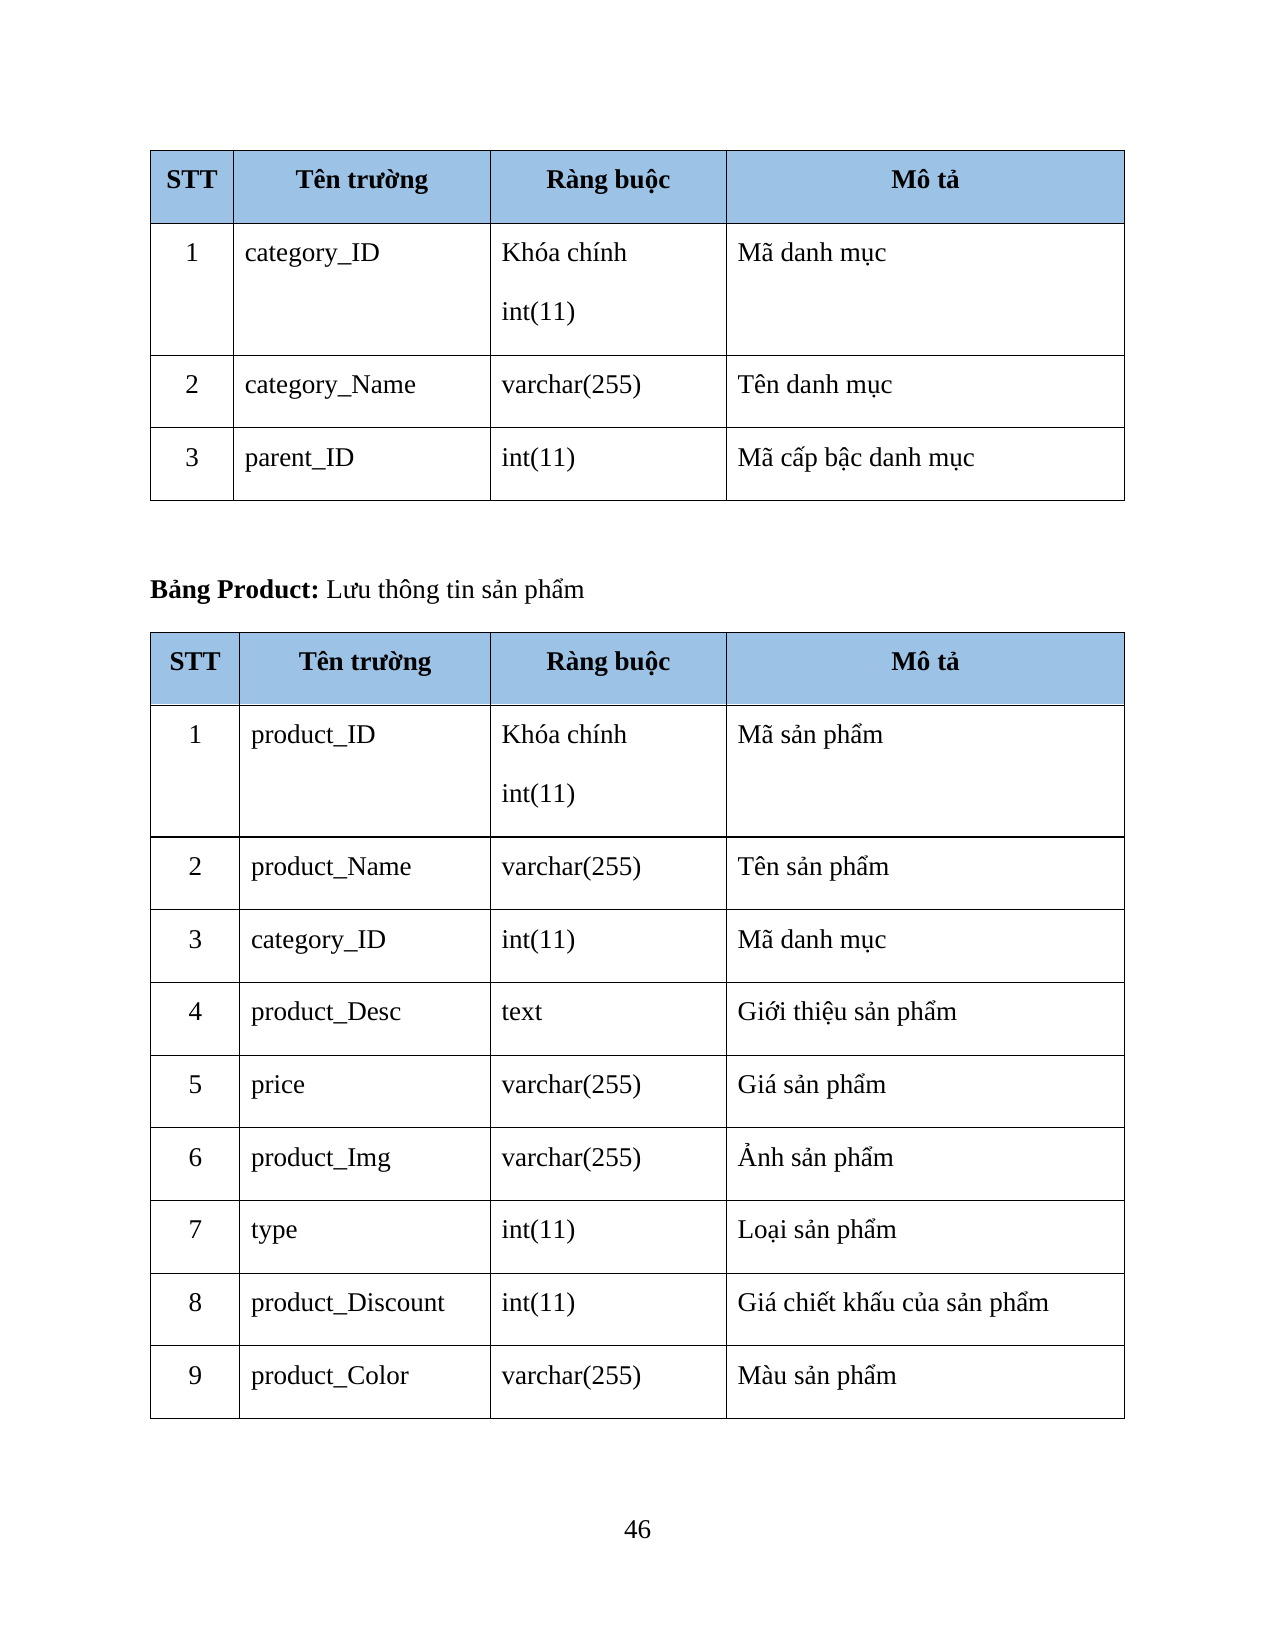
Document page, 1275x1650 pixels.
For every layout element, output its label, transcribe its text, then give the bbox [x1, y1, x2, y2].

table_header Ràng buộc [491, 151, 726, 223]
table_cell 2 [151, 356, 233, 427]
table_cell Mã danh mục [727, 910, 1124, 982]
table_cell product_Img [240, 1128, 490, 1200]
table_header Ràng buộc [491, 633, 726, 704]
table_header Mô tả [727, 151, 1124, 223]
table_cell 9 [151, 1346, 239, 1418]
table_cell varchar(255) [491, 1128, 726, 1200]
table_cell price [240, 1056, 490, 1127]
table_cell Giá sản phẩm [727, 1056, 1124, 1127]
text Bảng Product: Lưu thông tin sản phẩm [150, 573, 1125, 604]
table_cell product_ID [240, 706, 490, 836]
table_cell Giá chiết khấu của sản phẩm [727, 1274, 1124, 1345]
table_cell int(11) [491, 1201, 726, 1273]
table_header STT [151, 151, 233, 223]
table_cell 8 [151, 1274, 239, 1345]
table_cell Mã cấp bậc danh mục [727, 428, 1124, 500]
table_cell product_Color [240, 1346, 490, 1418]
table_cell 3 [151, 910, 239, 982]
table_cell varchar(255) [491, 1346, 726, 1418]
table_cell 6 [151, 1128, 239, 1200]
table_cell Tên danh mục [727, 356, 1124, 427]
table_cell Màu sản phẩm [727, 1346, 1124, 1418]
table_cell 4 [151, 983, 239, 1054]
table_cell int(11) [491, 428, 726, 500]
table_cell Tên sản phẩm [727, 838, 1124, 909]
table_cell 1 [151, 706, 239, 836]
table_cell parent_ID [234, 428, 490, 500]
table_cell category_ID [240, 910, 490, 982]
table_cell Loại sản phẩm [727, 1201, 1124, 1273]
table_header Tên trường [234, 151, 490, 223]
table_cell 2 [151, 838, 239, 909]
table_cell Khóa chính int(11) [491, 706, 726, 836]
table_cell product_Name [240, 838, 490, 909]
table_cell 1 [151, 224, 233, 354]
table_header Mô tả [727, 633, 1124, 704]
table_cell 7 [151, 1201, 239, 1273]
table_cell int(11) [491, 910, 726, 982]
table_cell category_ID [234, 224, 490, 354]
table_cell product_Desc [240, 983, 490, 1054]
table_cell Mã danh mục [727, 224, 1124, 354]
table_cell Mã sản phẩm [727, 706, 1124, 836]
table_cell 3 [151, 428, 233, 500]
table_cell type [240, 1201, 490, 1273]
table_cell 5 [151, 1056, 239, 1127]
table_cell varchar(255) [491, 1056, 726, 1127]
table_cell Ảnh sản phẩm [727, 1128, 1124, 1200]
table_cell varchar(255) [491, 838, 726, 909]
table_cell text [491, 983, 726, 1054]
table_header Tên trường [240, 633, 490, 704]
table_cell product_Discount [240, 1274, 490, 1345]
table_cell Giới thiệu sản phẩm [727, 983, 1124, 1054]
table_cell category_Name [234, 356, 490, 427]
table_cell int(11) [491, 1274, 726, 1345]
table_cell Khóa chính int(11) [491, 224, 726, 354]
table_header STT [151, 633, 239, 704]
table_cell varchar(255) [491, 356, 726, 427]
